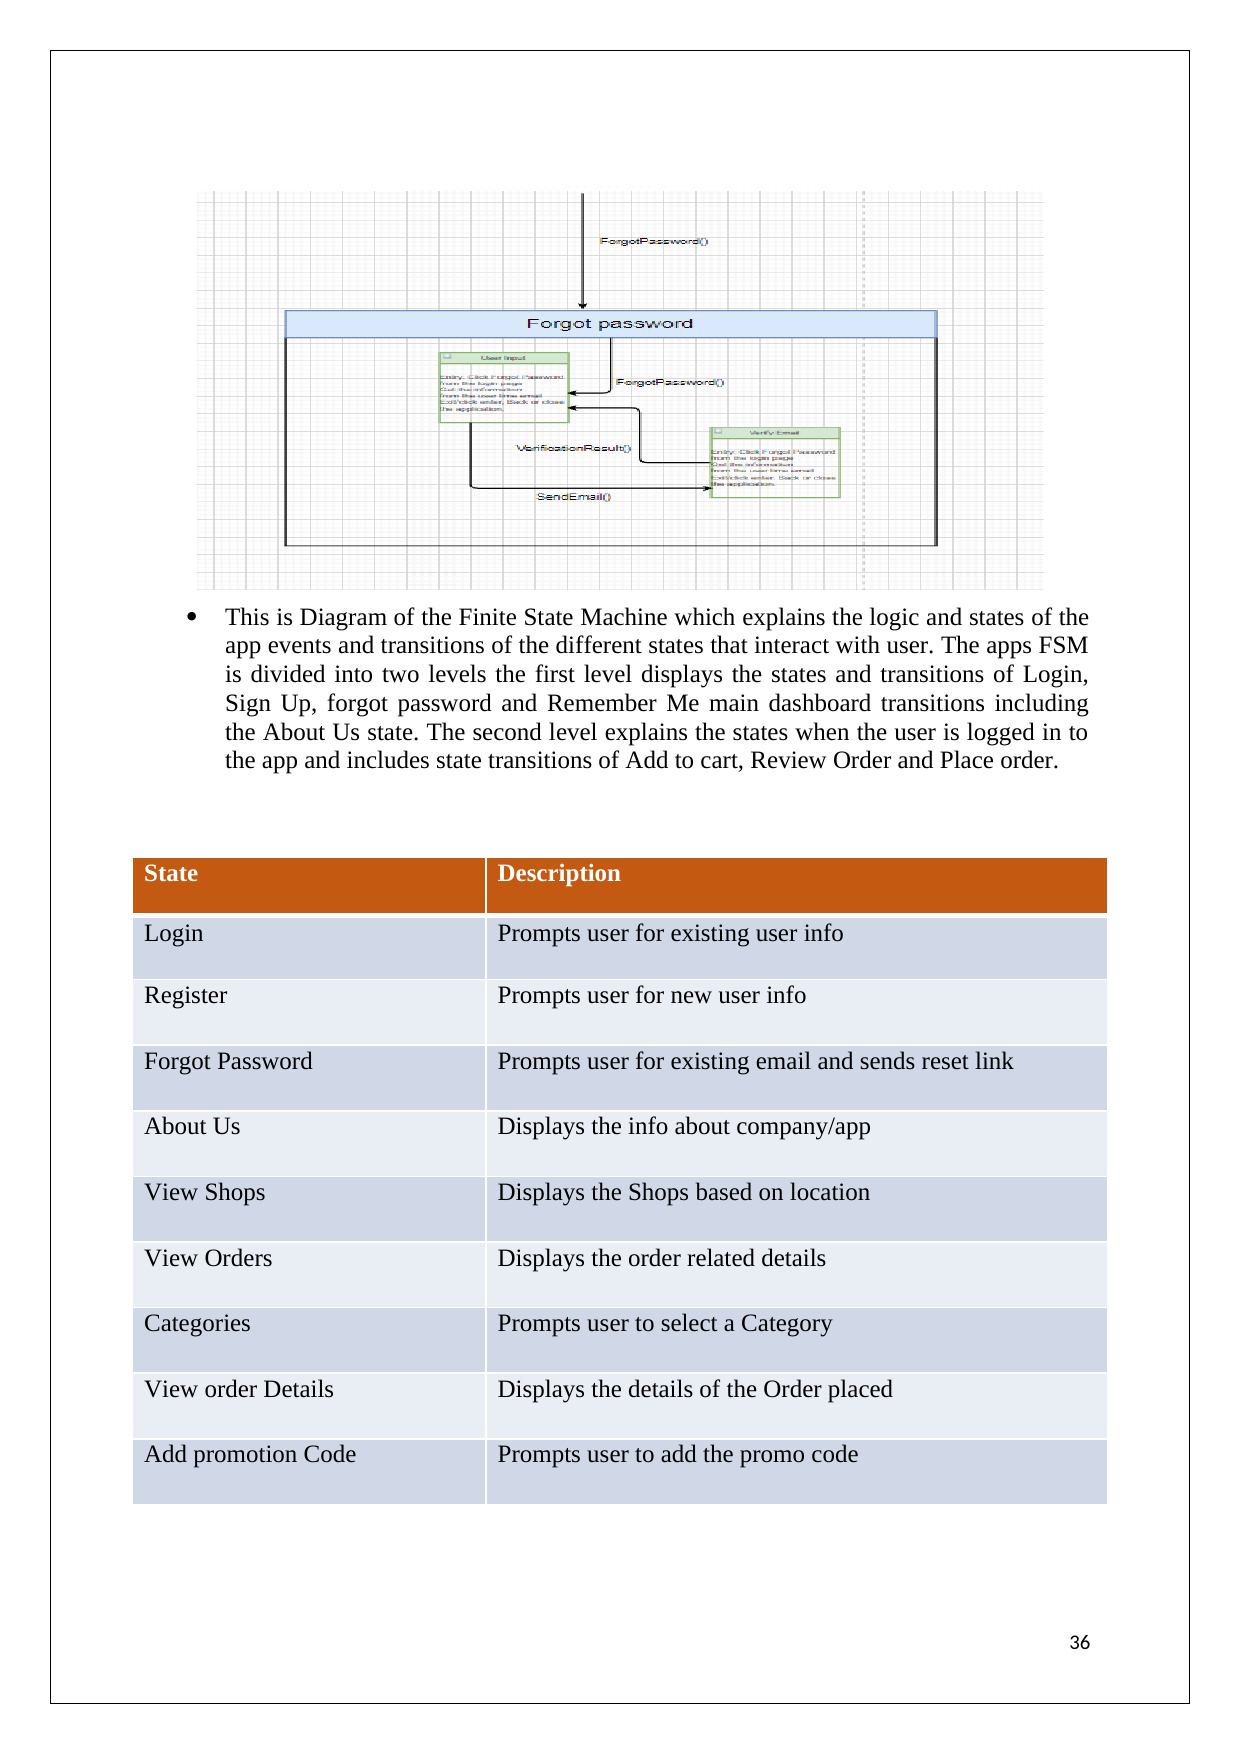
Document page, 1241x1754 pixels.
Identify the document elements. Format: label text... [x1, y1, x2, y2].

table_cell Add promotion Code [133, 1440, 485, 1504]
table_cell Displays the info about company/app [487, 1112, 1107, 1176]
picture [196, 191, 1044, 590]
table_cell Categories [133, 1308, 485, 1372]
table_cell View order Details [133, 1374, 485, 1438]
list This is Diagram of the Finite State Machine which explains the logic and states of the app events and transitions of the different states that interact with user. The apps FSM is divided into two levels the first level displays the states and transitions of Login, Sign Up, forgot password and Remember Me main dashboard transitions including the About Us state. The second level explains the states when the user is logged in to the app and includes state transitions of Add to cart, Review Order and Place order. [187, 602, 1090, 774]
table_cell View Shops [133, 1177, 485, 1241]
table_cell Prompts user for new user info [487, 980, 1107, 1044]
table_header State [133, 858, 485, 913]
table_cell About Us [133, 1112, 485, 1176]
table_header Description [487, 858, 1107, 913]
table_cell Displays the details of the Order placed [487, 1374, 1107, 1438]
table_cell Prompts user to select a Category [487, 1308, 1107, 1372]
table_cell View Orders [133, 1243, 485, 1307]
table_cell Forgot Password [133, 1046, 485, 1110]
table_cell Login [133, 918, 485, 979]
table_cell Displays the Shops based on location [487, 1177, 1107, 1241]
table_cell Register [133, 980, 485, 1044]
table_cell Prompts user to add the promo code [487, 1440, 1107, 1504]
table_cell Displays the order related details [487, 1243, 1107, 1307]
table_cell Prompts user for existing email and sends reset link [487, 1046, 1107, 1110]
table_cell Prompts user for existing user info [487, 918, 1107, 979]
